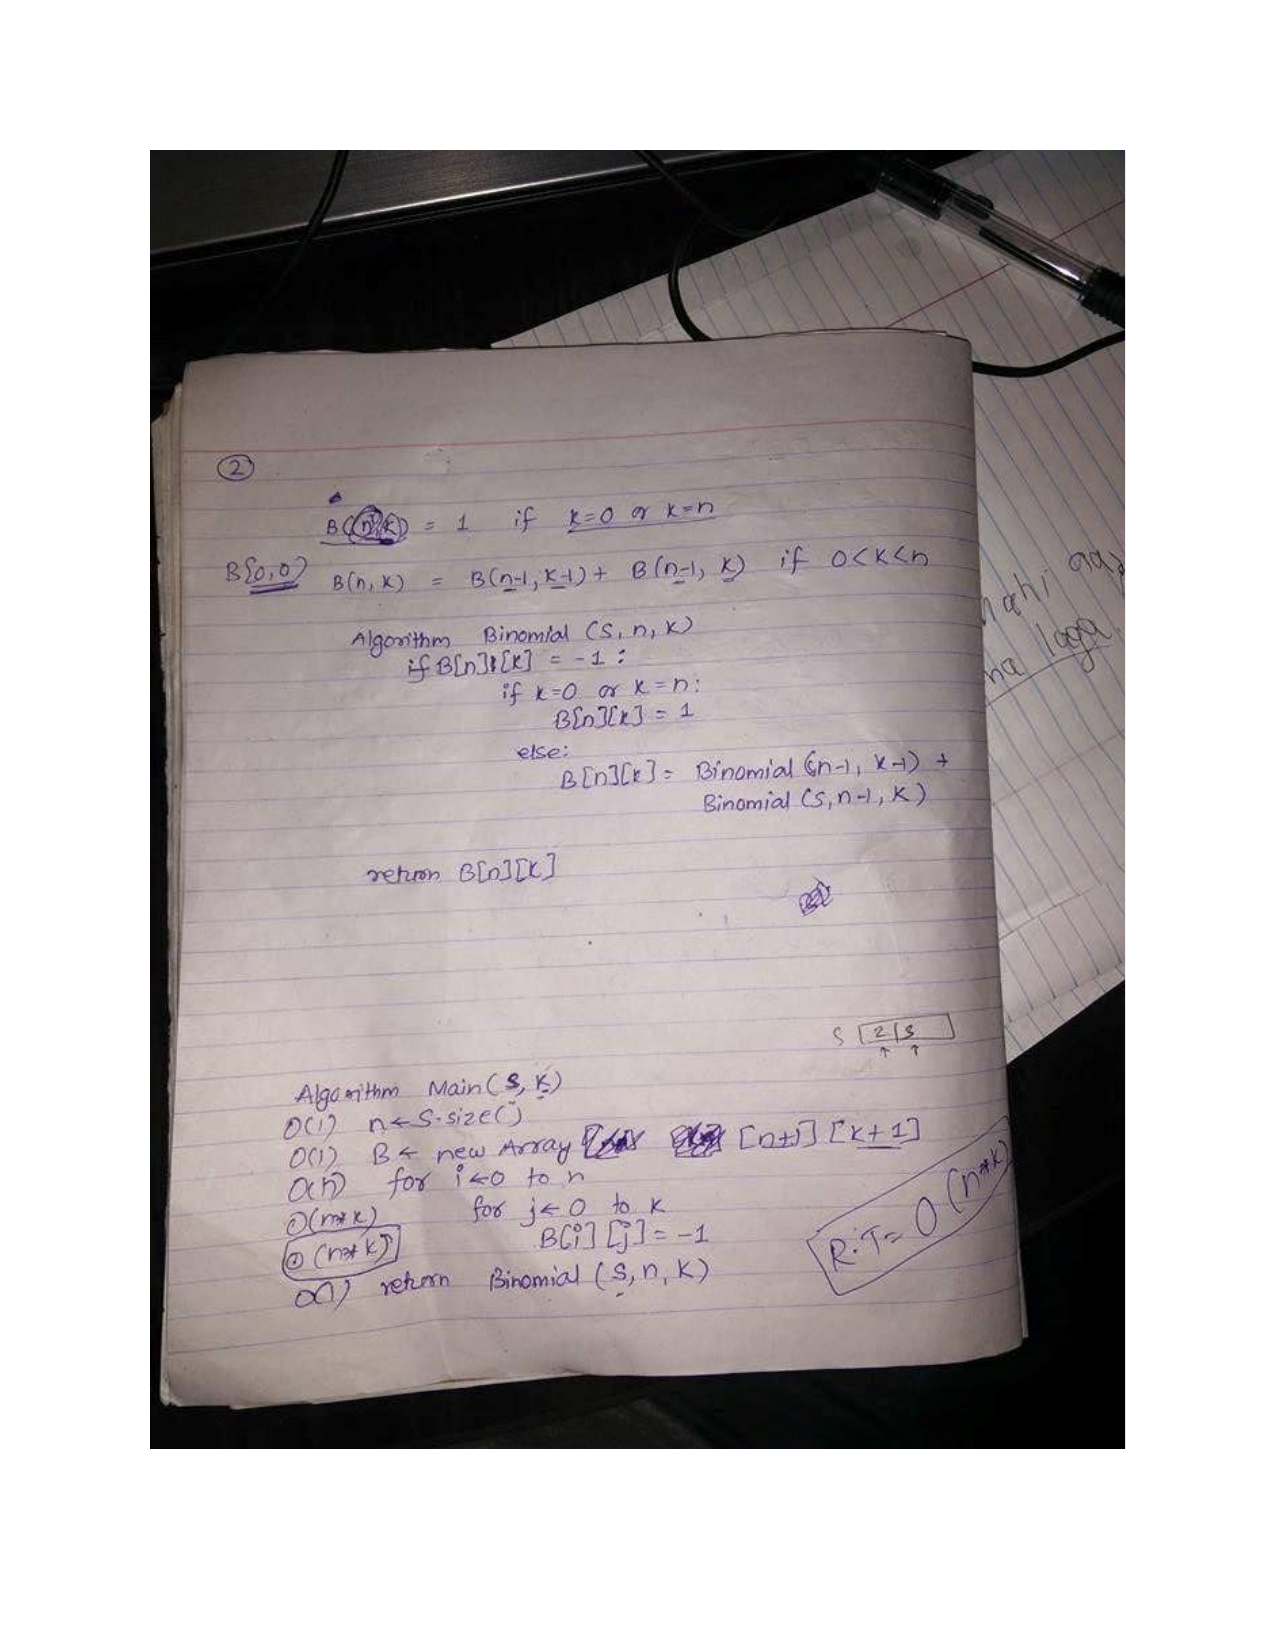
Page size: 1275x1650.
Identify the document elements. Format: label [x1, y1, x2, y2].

picture [150, 150, 1125, 1449]
